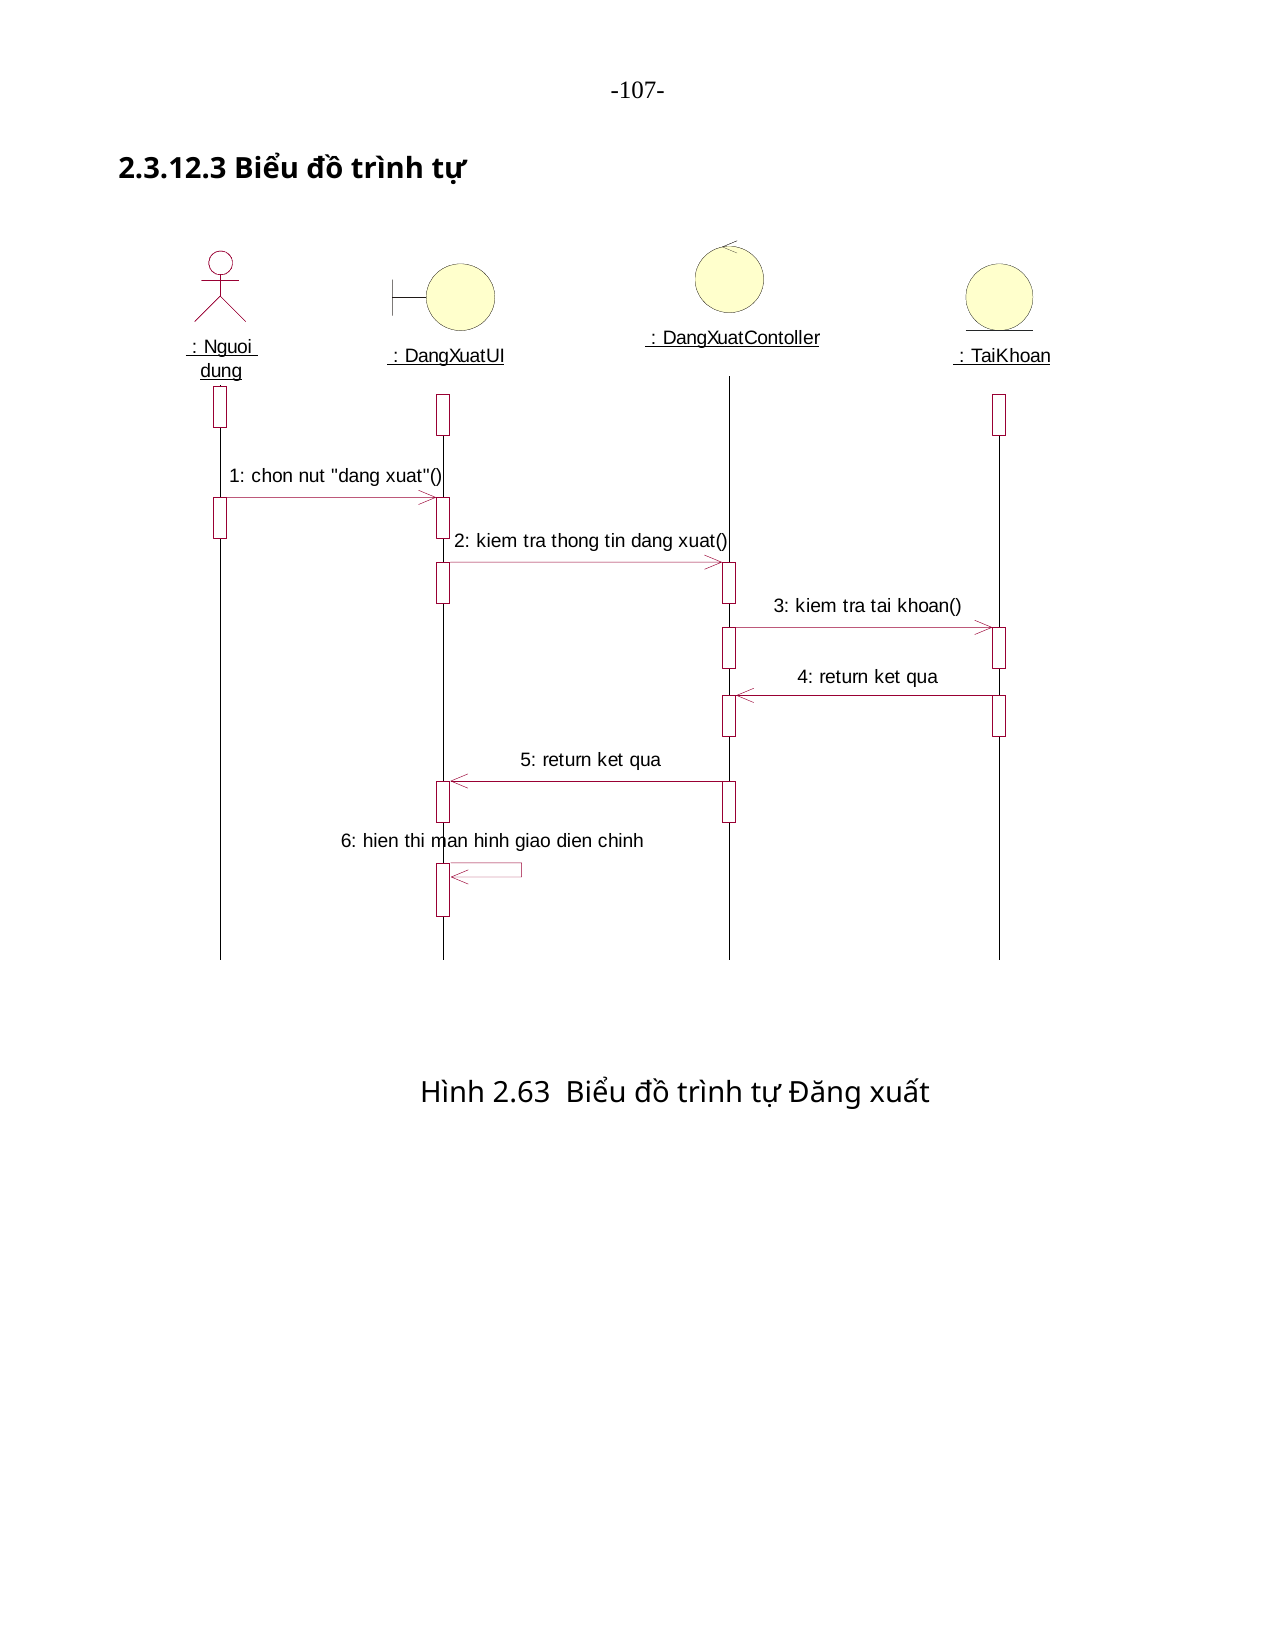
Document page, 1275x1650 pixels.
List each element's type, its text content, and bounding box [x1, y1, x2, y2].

text Hình 2.63 Biểu đồ trình tự Đăng xuất [193, 1071, 1157, 1111]
subtitle 2.3.12.3 Biểu đồ trình tự [118, 148, 1157, 187]
